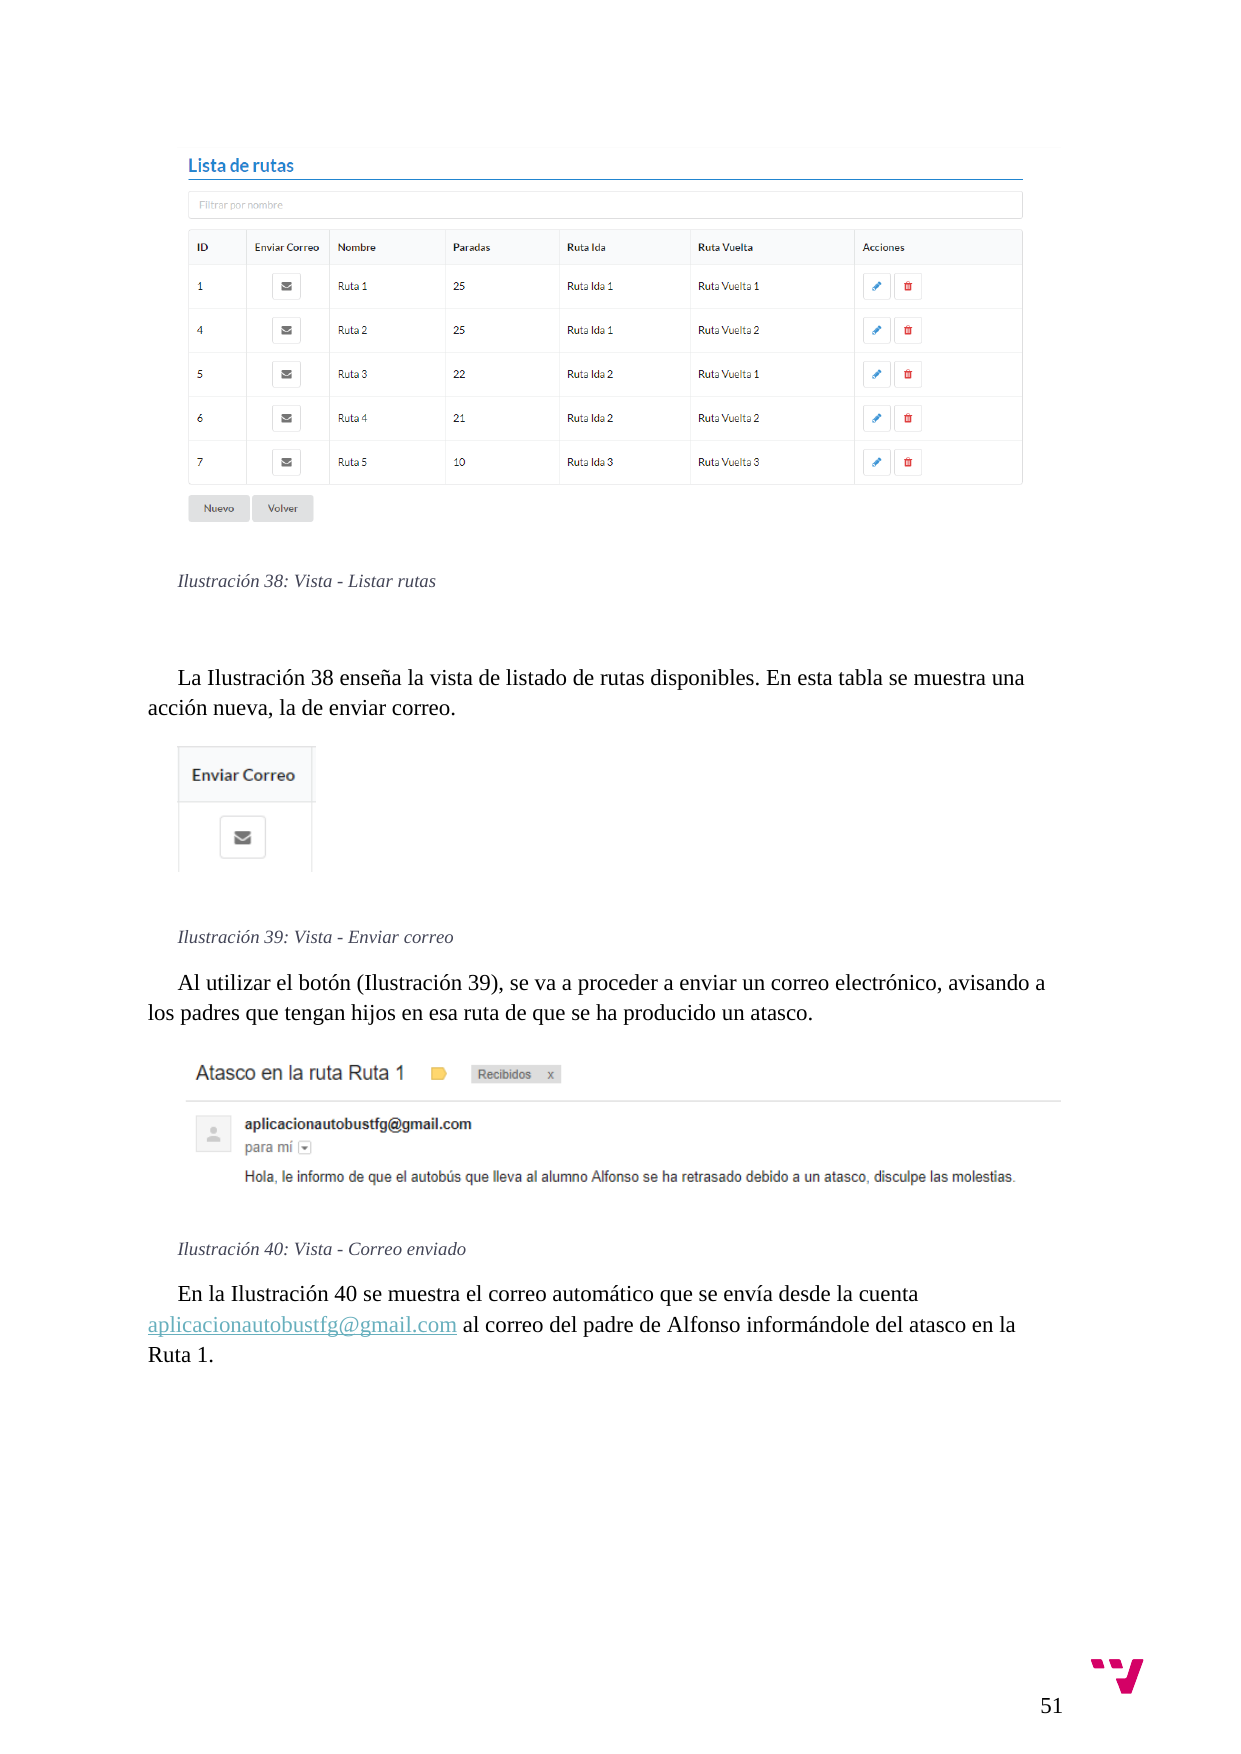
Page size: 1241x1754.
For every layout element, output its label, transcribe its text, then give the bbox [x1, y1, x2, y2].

text En la Ilustración 40 se muestra el correo automático que se envía desde la cuenta aplicacionautobustfg@gmail.com al correo del padre de Alfonso informándole del atasco en la Ruta 1. [148, 1281, 1063, 1367]
text Ilustración 40: Vista - Correo enviado [148, 1238, 1063, 1260]
text La Ilustración 38 enseña la vista de listado de rutas disponibles. En esta tabla se muestra una acción nueva, la de enviar correo. [148, 664, 1063, 720]
text Ilustración 38: Vista - Listar rutas [148, 570, 1063, 592]
text Al utilizar el botón (Ilustración 39), se va a proceder a enviar un correo electrónico, avisando a los padres que tengan hijos en esa ruta de que se ha producido un atasco. [148, 969, 1063, 1025]
picture [177, 745, 316, 872]
picture [177, 1049, 1061, 1214]
text Ilustración 39: Vista - Enviar correo [148, 926, 1063, 948]
picture [1090, 1659, 1144, 1694]
picture [177, 147, 1061, 546]
